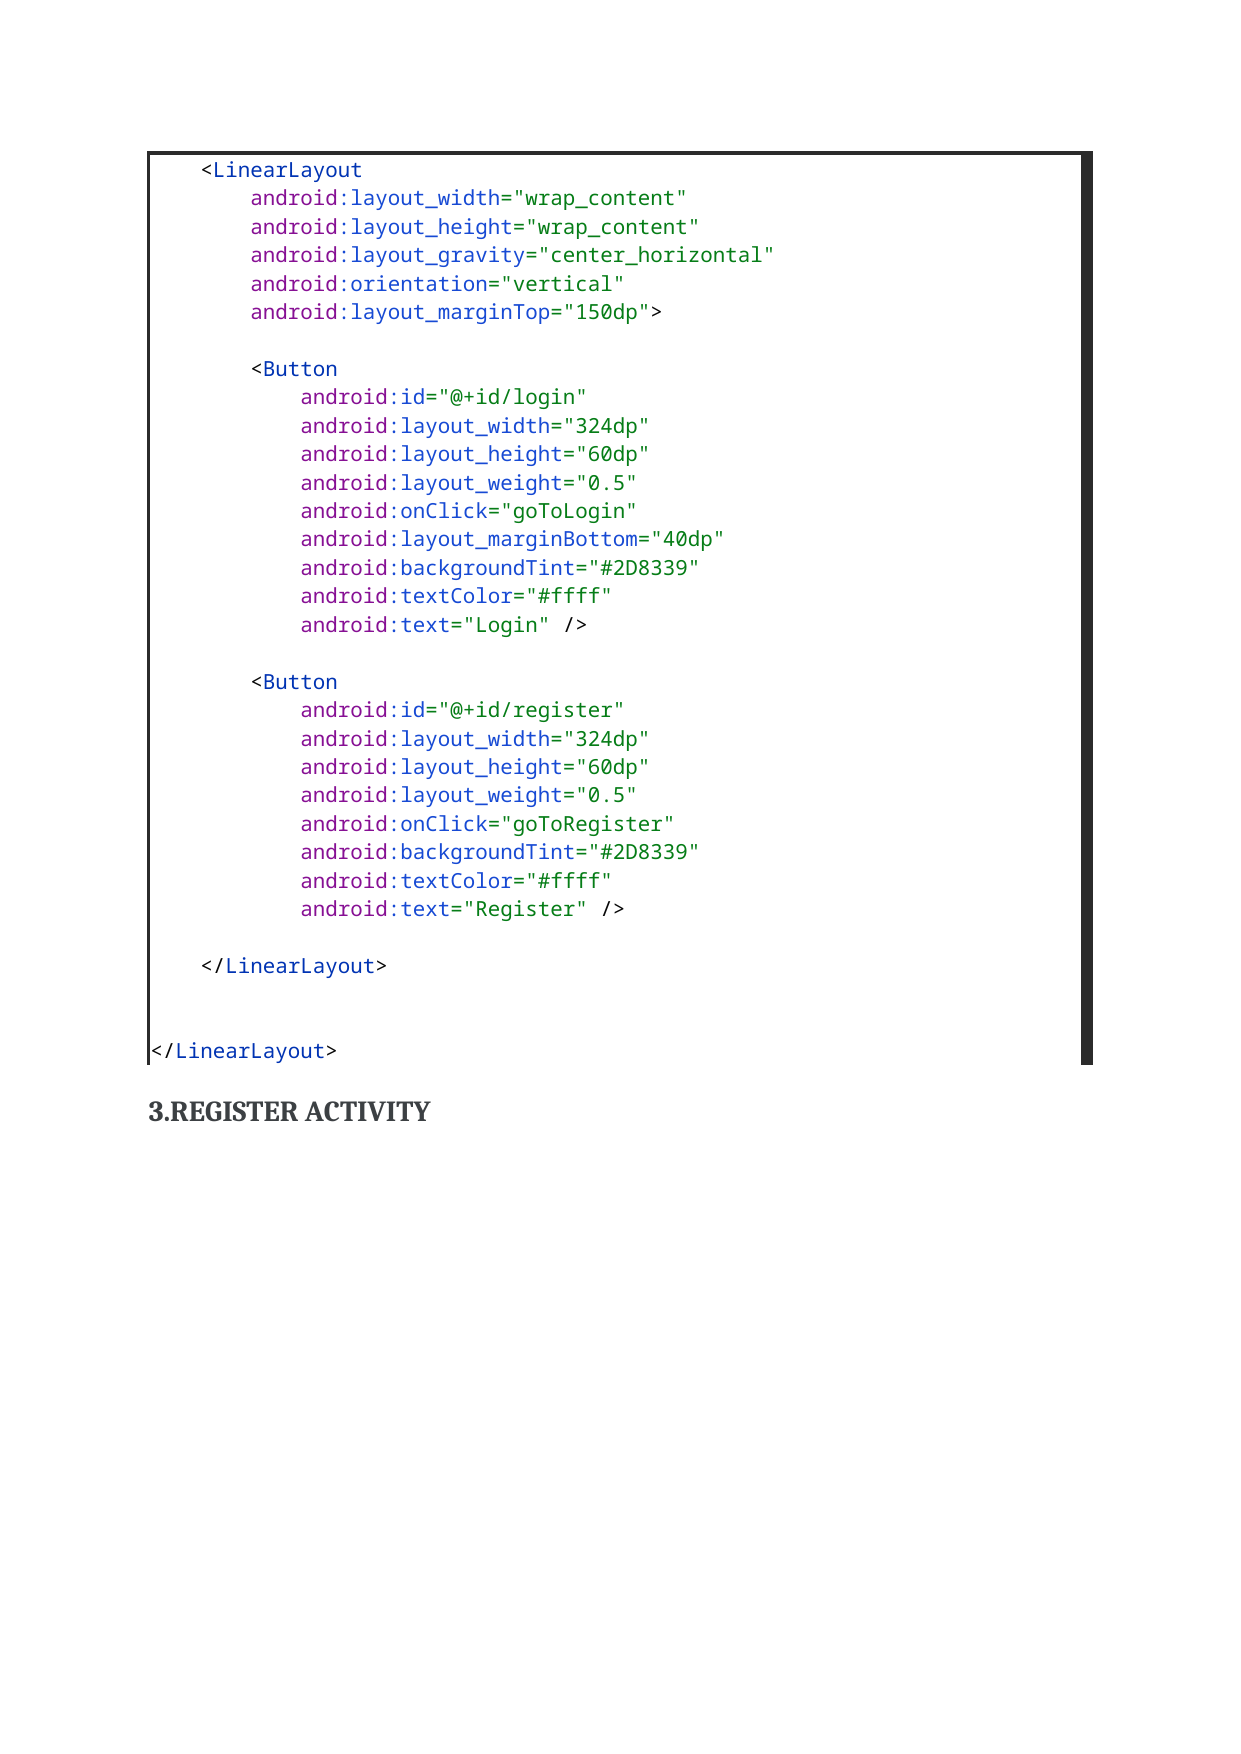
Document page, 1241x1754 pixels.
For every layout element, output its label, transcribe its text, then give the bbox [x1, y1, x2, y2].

text 3.REGISTER ACTIVITY [148, 1095, 1102, 1129]
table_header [147, 151, 1093, 1065]
